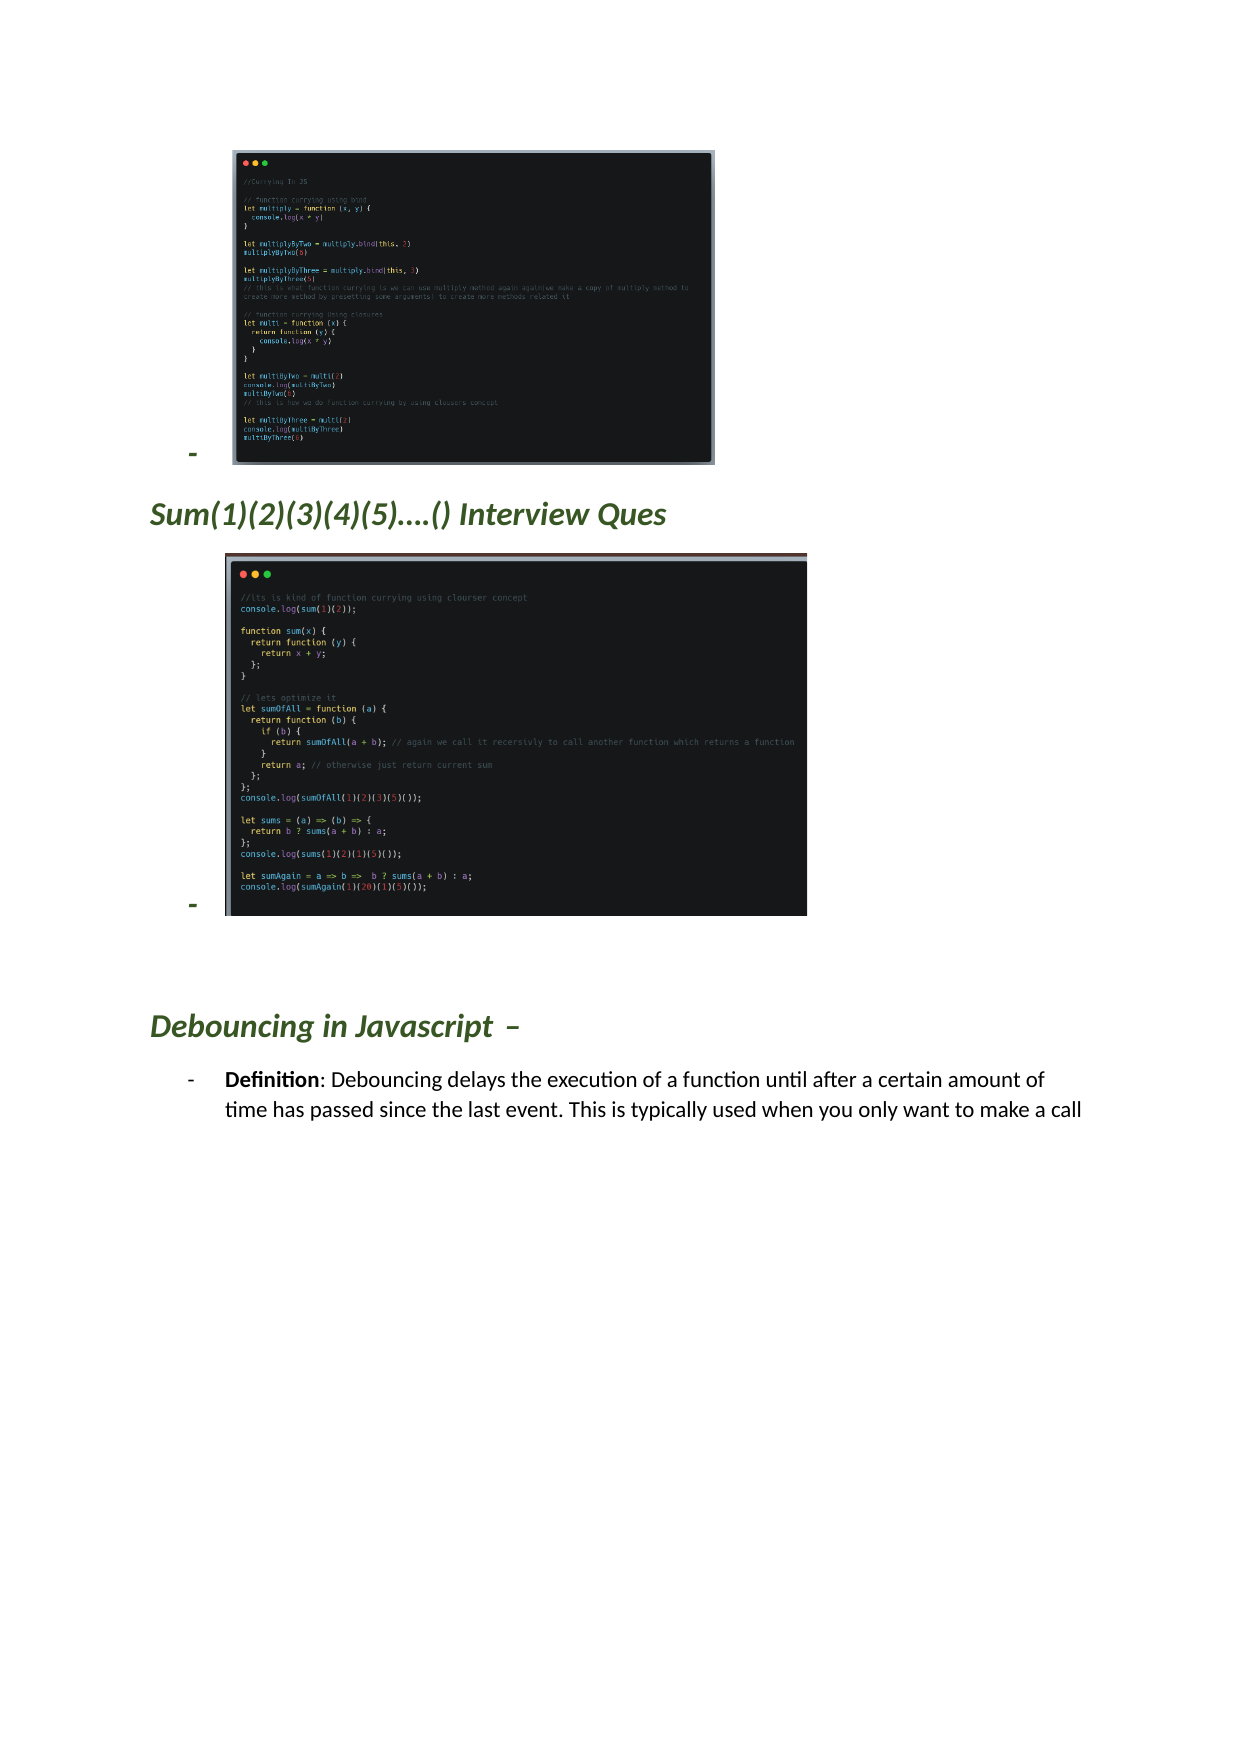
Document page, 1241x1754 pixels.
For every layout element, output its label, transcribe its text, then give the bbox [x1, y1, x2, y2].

list Definition: Debouncing delays the execution of a function until after a certain amount of time has passed since the last event. This is typically used when you only want to make a call once the user has finished an action. [187, 1065, 1090, 1123]
text Debouncing in Javascript – [150, 1005, 1090, 1045]
picture [232, 150, 715, 465]
text Sum(1)(2)(3)(4)(5)….() Interview Ques [150, 492, 1090, 533]
picture [225, 553, 808, 916]
